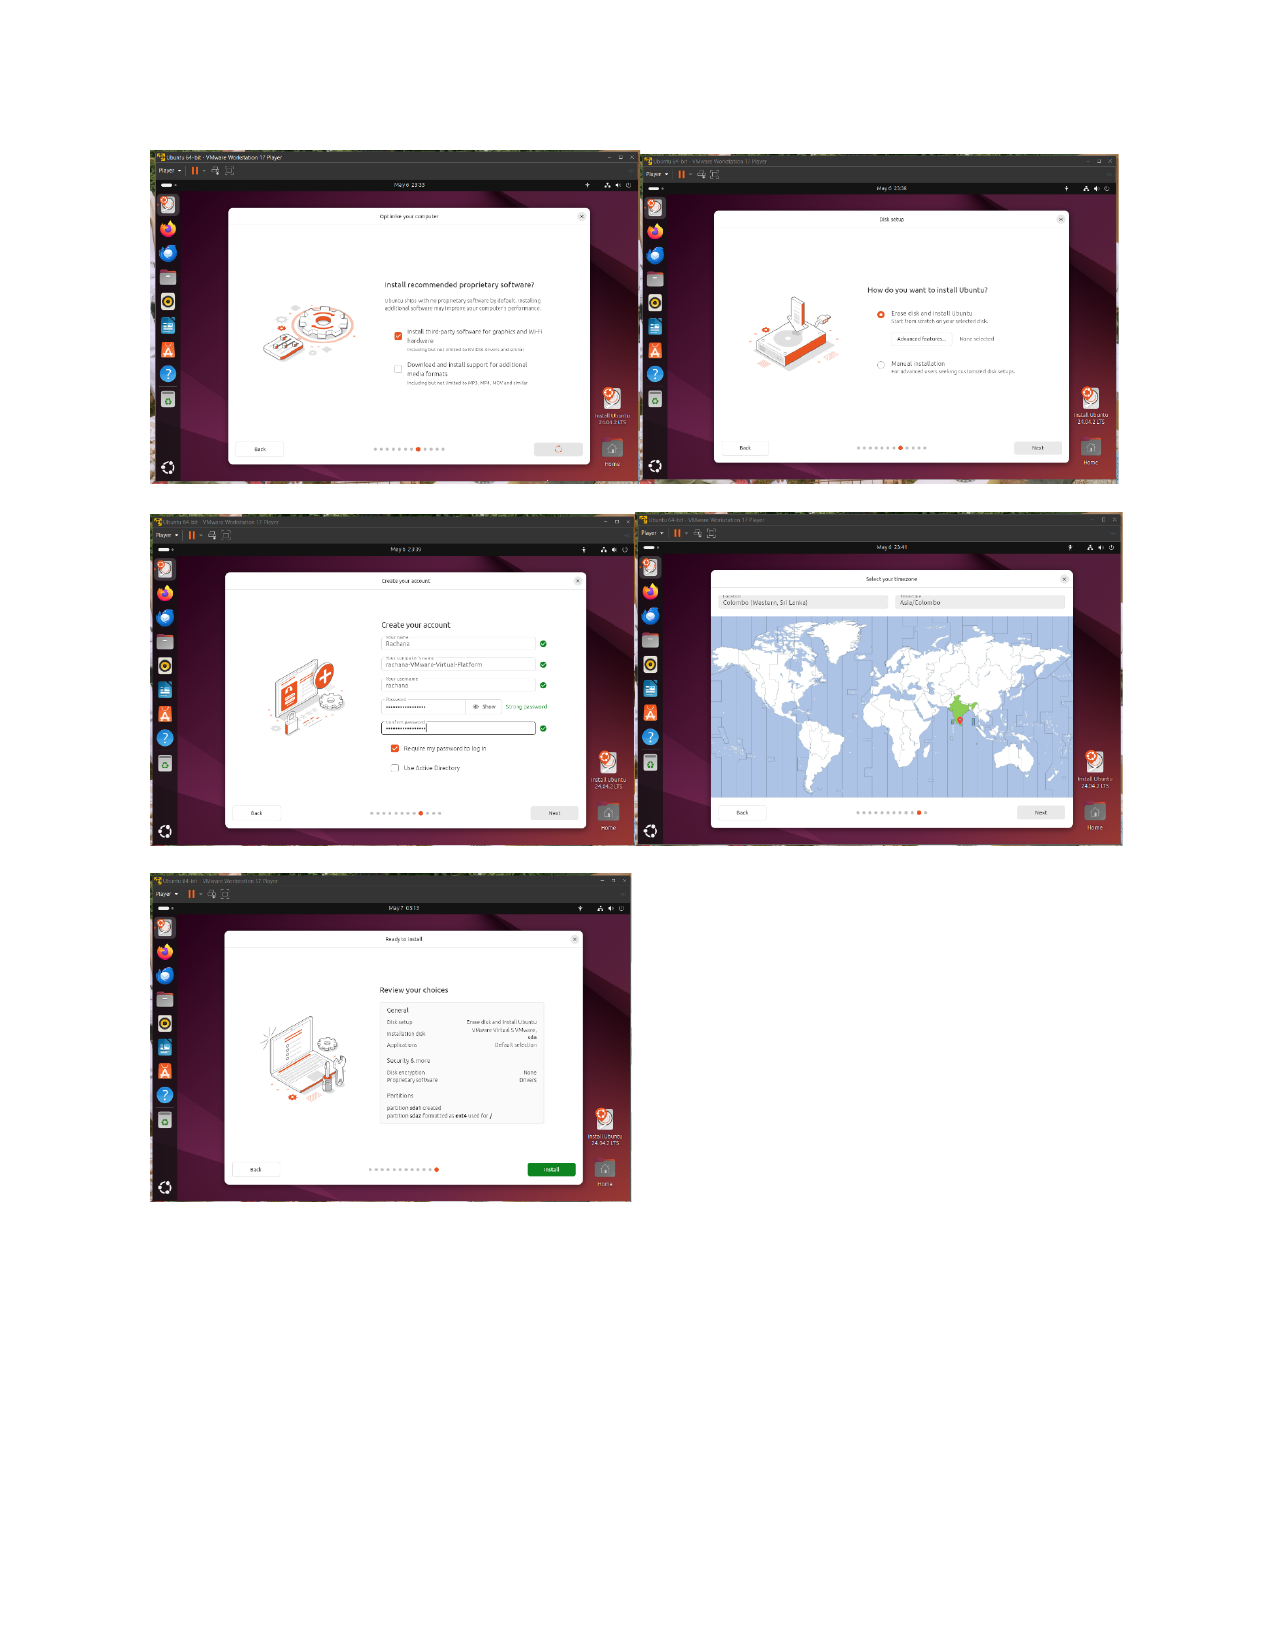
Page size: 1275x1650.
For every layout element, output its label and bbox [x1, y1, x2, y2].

picture [150, 512, 1123, 846]
picture [150, 150, 1119, 484]
picture [150, 873, 632, 1202]
